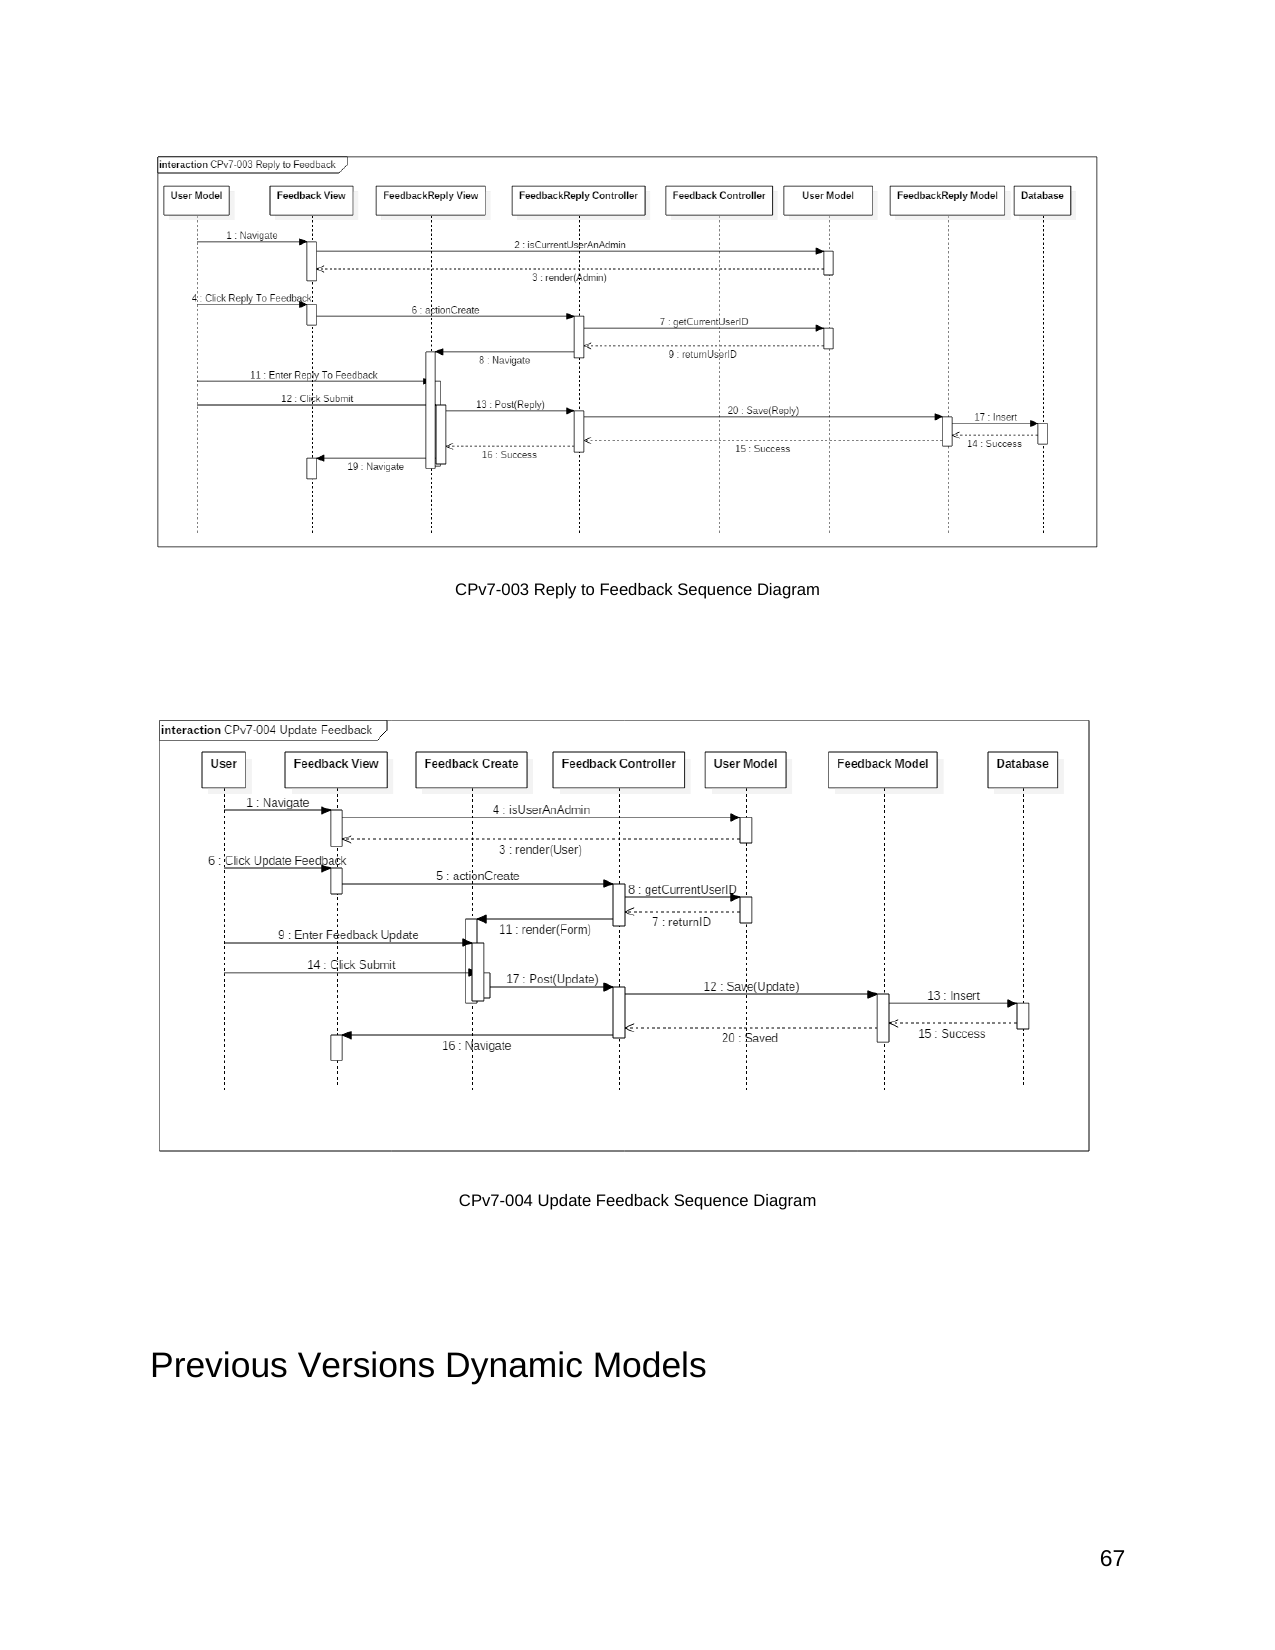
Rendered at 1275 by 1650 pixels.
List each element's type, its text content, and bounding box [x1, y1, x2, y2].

picture [150, 150, 1125, 576]
text CPv7-003 Reply to Feedback Sequence Diagram [150, 580, 1125, 599]
picture [150, 711, 1125, 1187]
text CPv7-004 Update Feedback Sequence Diagram [150, 1191, 1125, 1210]
text Previous Versions Dynamic Models [150, 1344, 1125, 1385]
